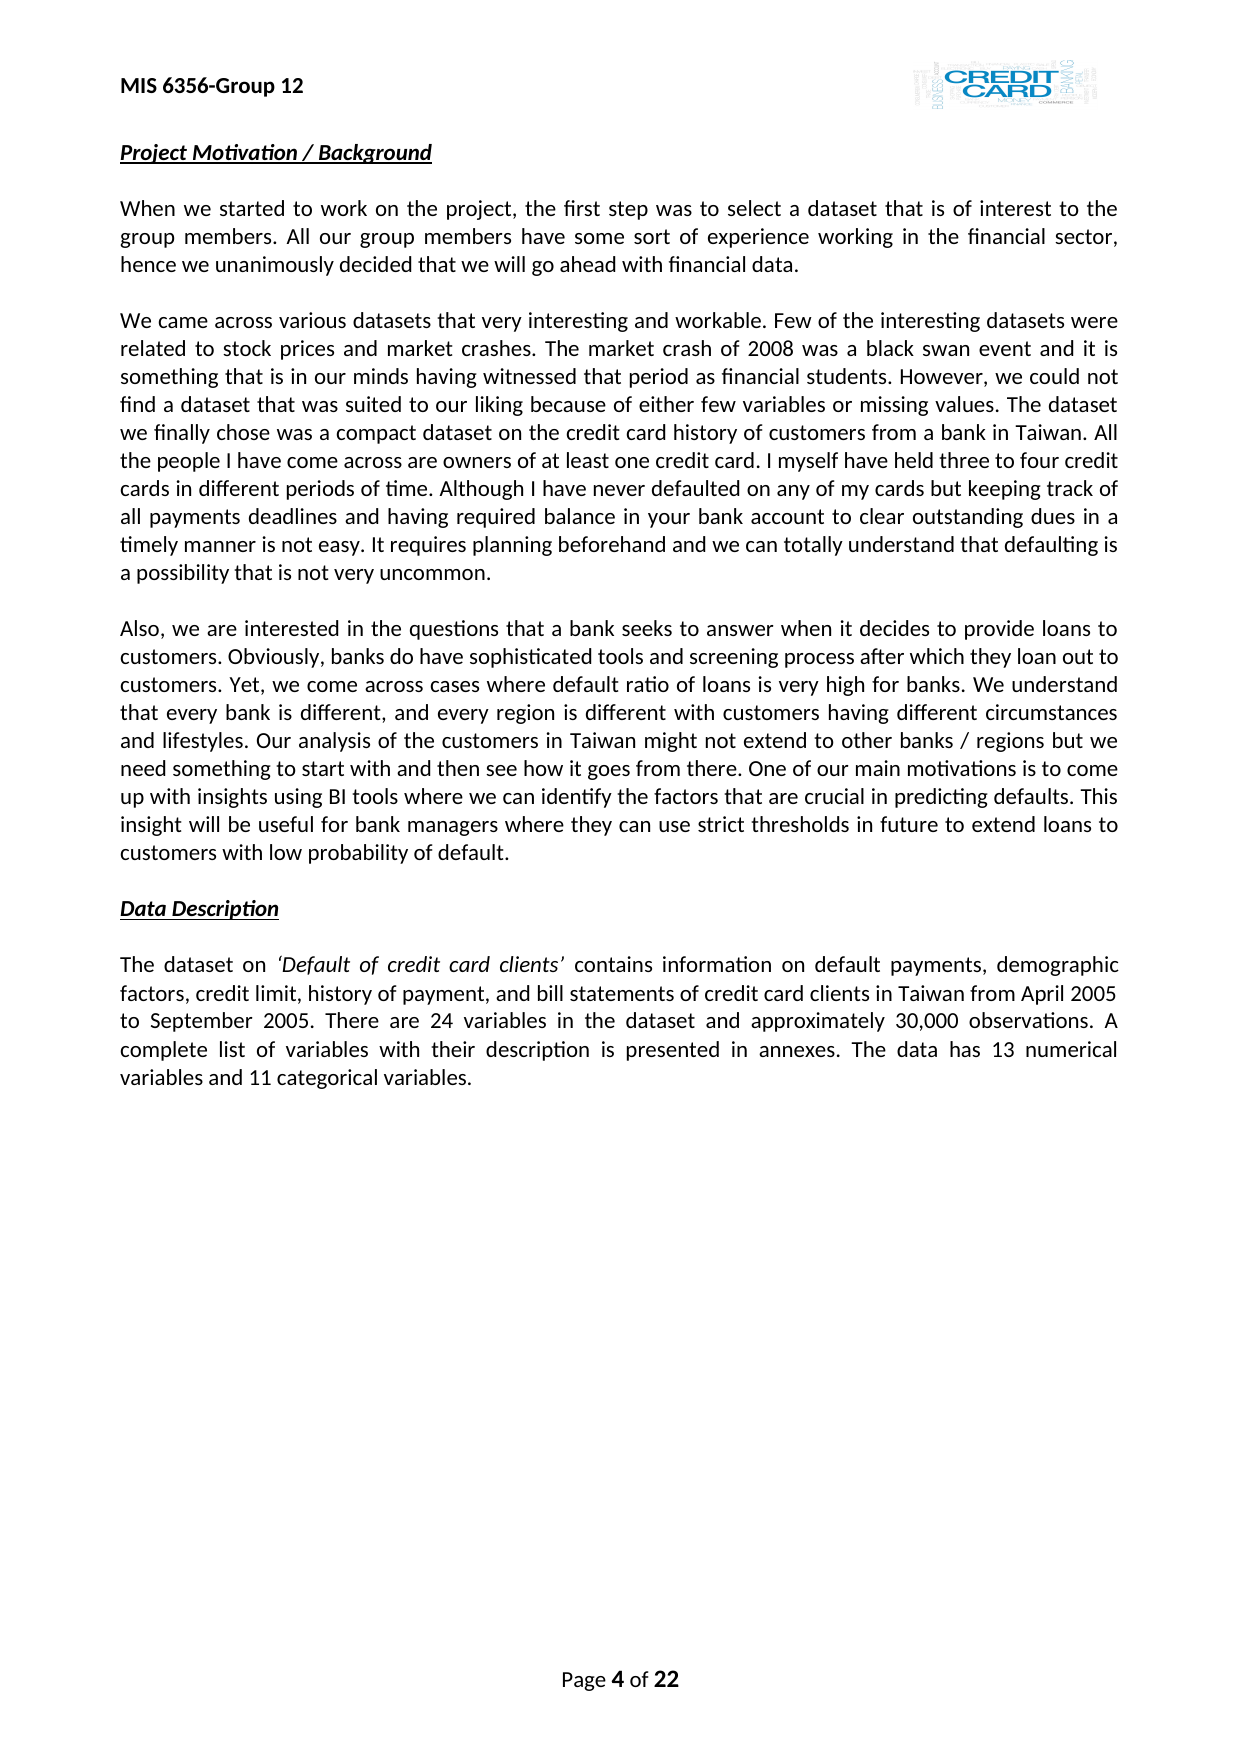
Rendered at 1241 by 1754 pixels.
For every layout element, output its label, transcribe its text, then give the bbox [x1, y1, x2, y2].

text Also, we are interested in the questions that a bank seeks to answer when it decides to provide loans to customers. Obviously, banks do have sophisticated tools and screening process after which they loan out to customers. Yet, we come across cases where default ratio of loans is very high for banks. We understand that every bank is different, and every region is different with customers having different circumstances and lifestyles. Our analysis of the customers in Taiwan might not extend to other banks / regions but we need something to start with and then see how it goes from there. One of our main motivations is to come up with insights using BI tools where we can identify the factors that are crucial in predicting defaults. This insight will be useful for bank managers where they can use strict thresholds in future to extend loans to customers with low probability of default. [120, 614, 1120, 867]
text We came across various datasets that very interesting and workable. Few of the interesting datasets were related to stock prices and market crashes. The market crash of 2008 was a black swan event and it is something that is in our minds having witnessed that period as financial students. However, we could not find a dataset that was suited to our liking because of either few variables or missing values. The dataset we finally chose was a compact dataset on the credit card history of customers from a bank in Taiwan. All the people I have come across are owners of at least one credit card. I myself have held three to four credit cards in different periods of time. Although I have never defaulted on any of my cards but keeping track of all payments deadlines and having required balance in your bank account to clear outstanding dues in a timely manner is not easy. It requires planning beforehand and we can totally understand that defaulting is a possibility that is not very uncommon. [120, 306, 1120, 586]
text The dataset on ‘Default of credit card clients’ contains information on default payments, demographic factors, credit limit, history of payment, and bill statements of credit card clients in Taiwan from April 2005 to September 2005. There are 24 variables in the dataset and approximately 30,000 observations. A complete list of variables with their description is presented in annexes. The data has 13 numerical variables and 11 categorical variables. [120, 951, 1120, 1091]
text Data Description [120, 894, 1120, 923]
text Project Motivation / Background [120, 138, 1120, 166]
text When we started to work on the project, the first step was to select a dataset that is of interest to the group members. All our group members have some sort of experience working in the financial sector, hence we unanimously decided that we will go ahead with financial data. [120, 194, 1120, 278]
picture [912, 60, 1098, 110]
